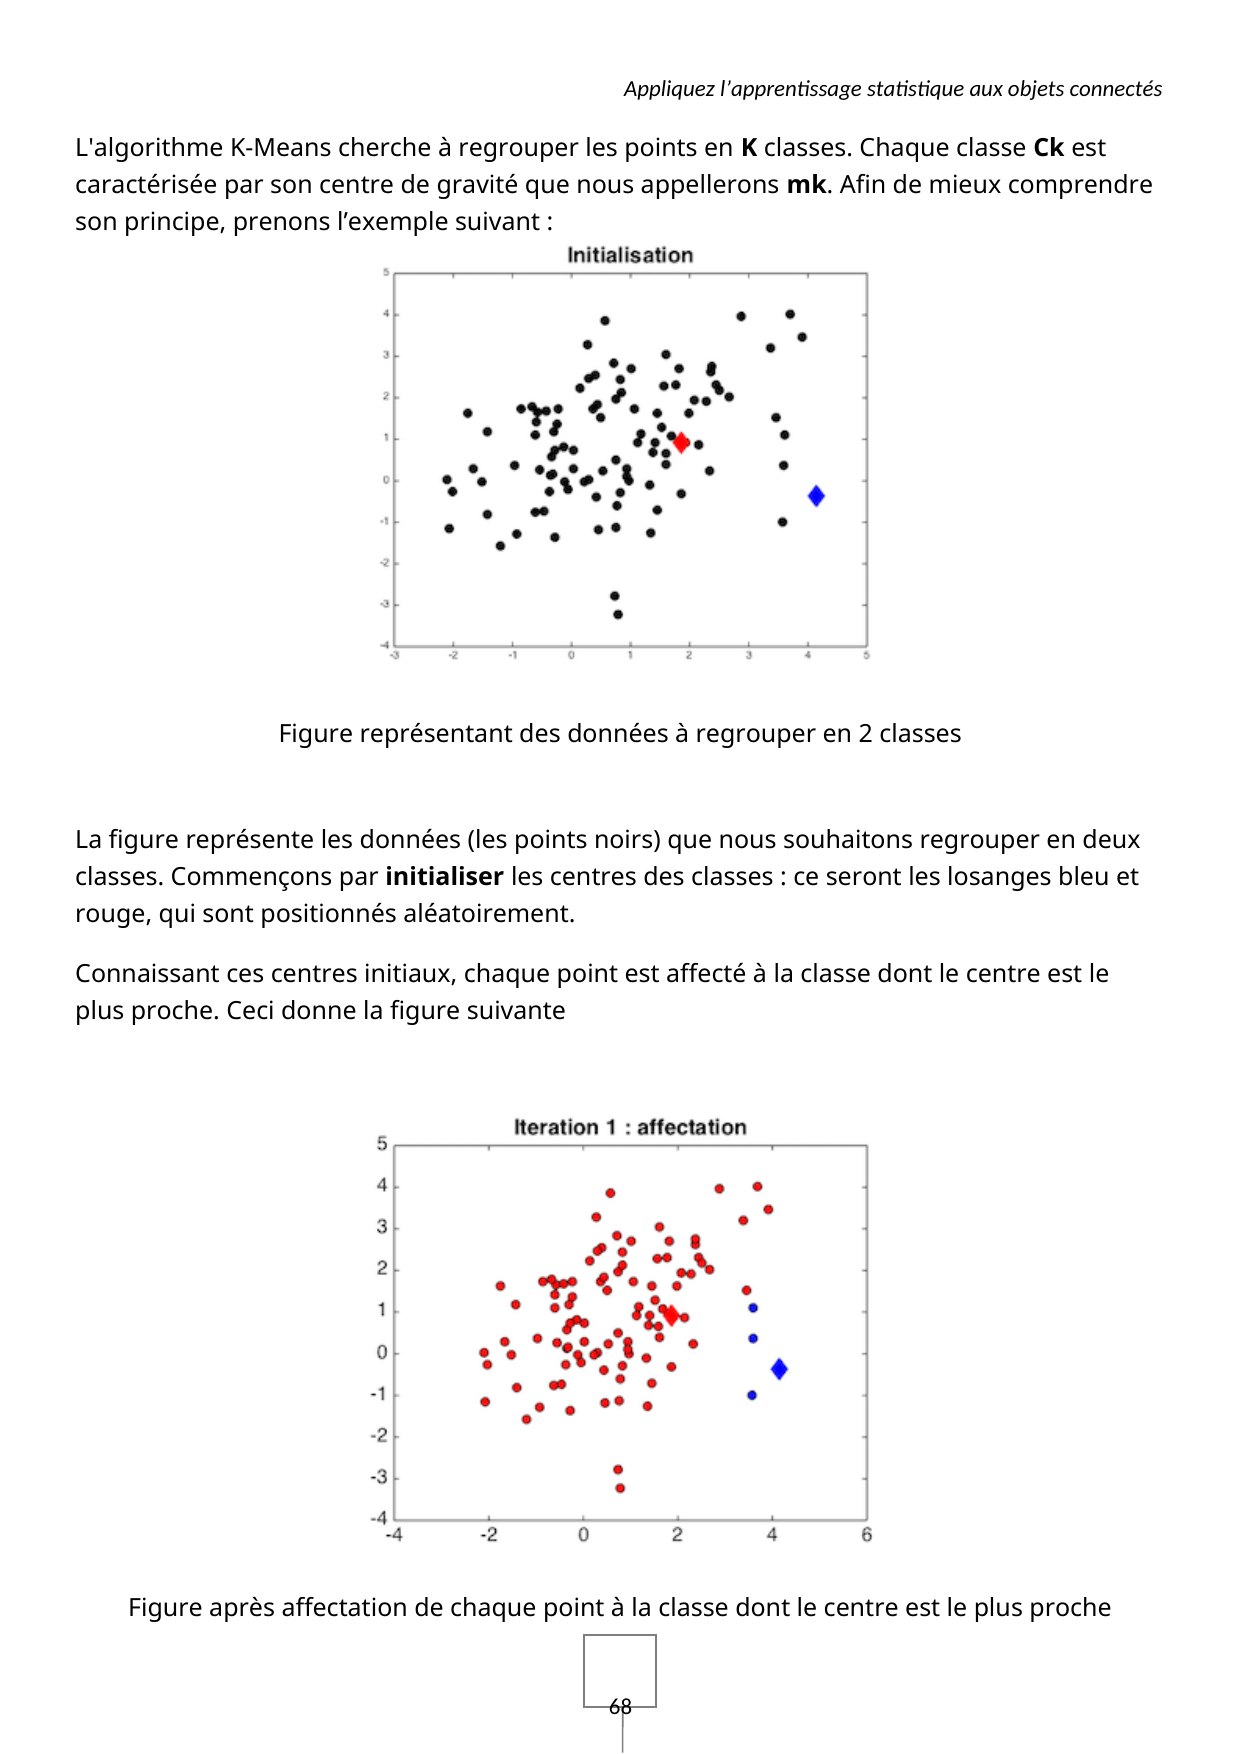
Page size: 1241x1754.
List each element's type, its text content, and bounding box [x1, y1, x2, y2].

text L'algorithme K-Means cherche à regrouper les points en K classes. Chaque classe Ck est caractérisée par son centre de gravité que nous appellerons mk. Afin de mieux comprendre son principe, prenons l’exemple suivant : [75, 130, 1165, 237]
picture [315, 240, 925, 697]
text Figure représentant des données à regrouper en 2 classes [75, 715, 1165, 749]
text La figure représente les données (les points noirs) que nous souhaitons regrouper en deux classes. Commençons par initialiser les centres des classes : ce seront les losanges bleu et rouge, qui sont positionnés aléatoirement. [75, 822, 1165, 930]
text Connaissant ces centres initiaux, chaque point est affecté à la classe dont le centre est le plus proche. Ceci donne la figure suivante [75, 956, 1165, 1027]
picture [315, 1113, 925, 1571]
text Figure après affectation de chaque point à la classe dont le centre est le plus proche [75, 1590, 1165, 1624]
